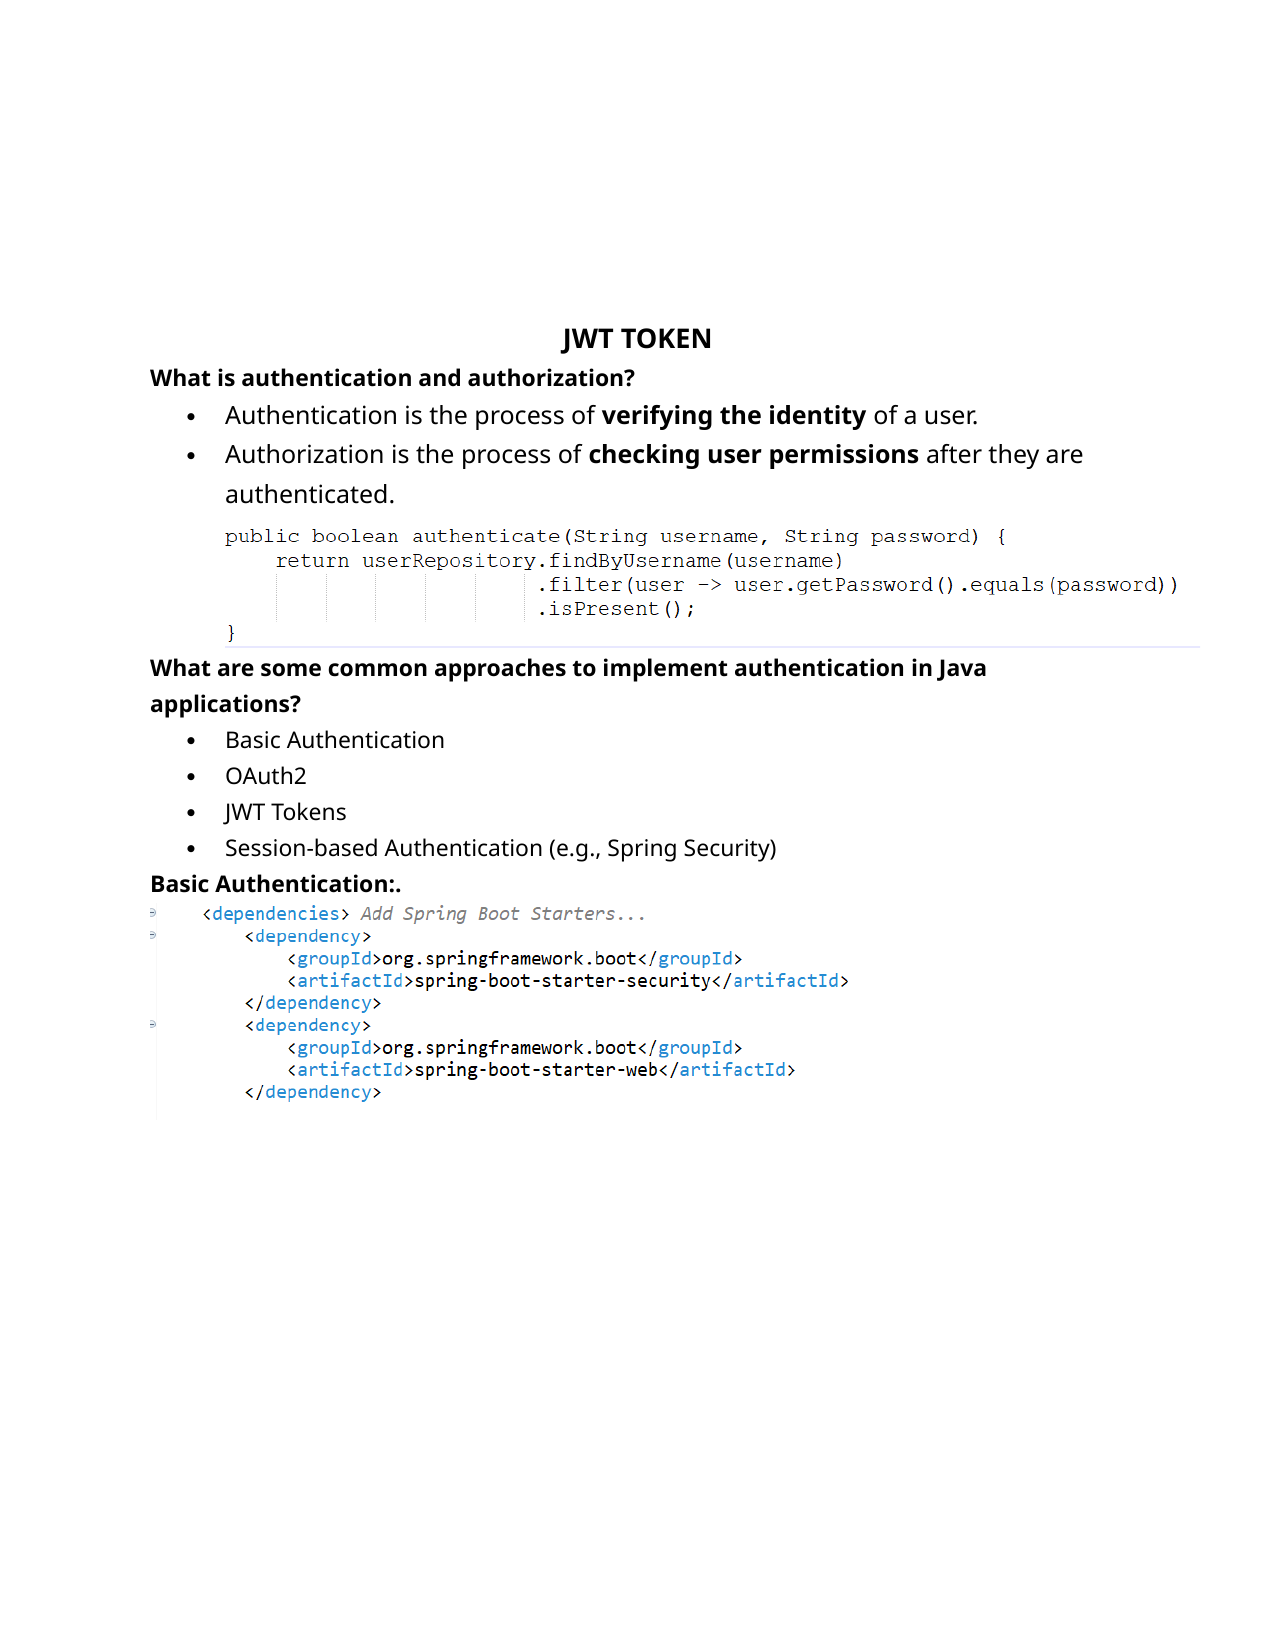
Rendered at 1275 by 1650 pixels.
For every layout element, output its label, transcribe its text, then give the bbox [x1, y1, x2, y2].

text JWT TOKEN [150, 319, 1125, 356]
list Authentication is the process of verifying the identity of a user. [187, 398, 1125, 432]
text What are some common approaches to implement authentication in Java applications? [150, 652, 1125, 719]
picture [225, 515, 1200, 648]
picture [150, 903, 1125, 1120]
text Basic Authentication:. [150, 868, 1125, 899]
list OAuth2 [187, 760, 1125, 791]
text What is authentication and authorization? [150, 362, 1125, 393]
list JWT Tokens [187, 796, 1125, 827]
list Session-based Authentication (e.g., Spring Security) [187, 832, 1125, 863]
list Basic Authentication [187, 724, 1125, 755]
